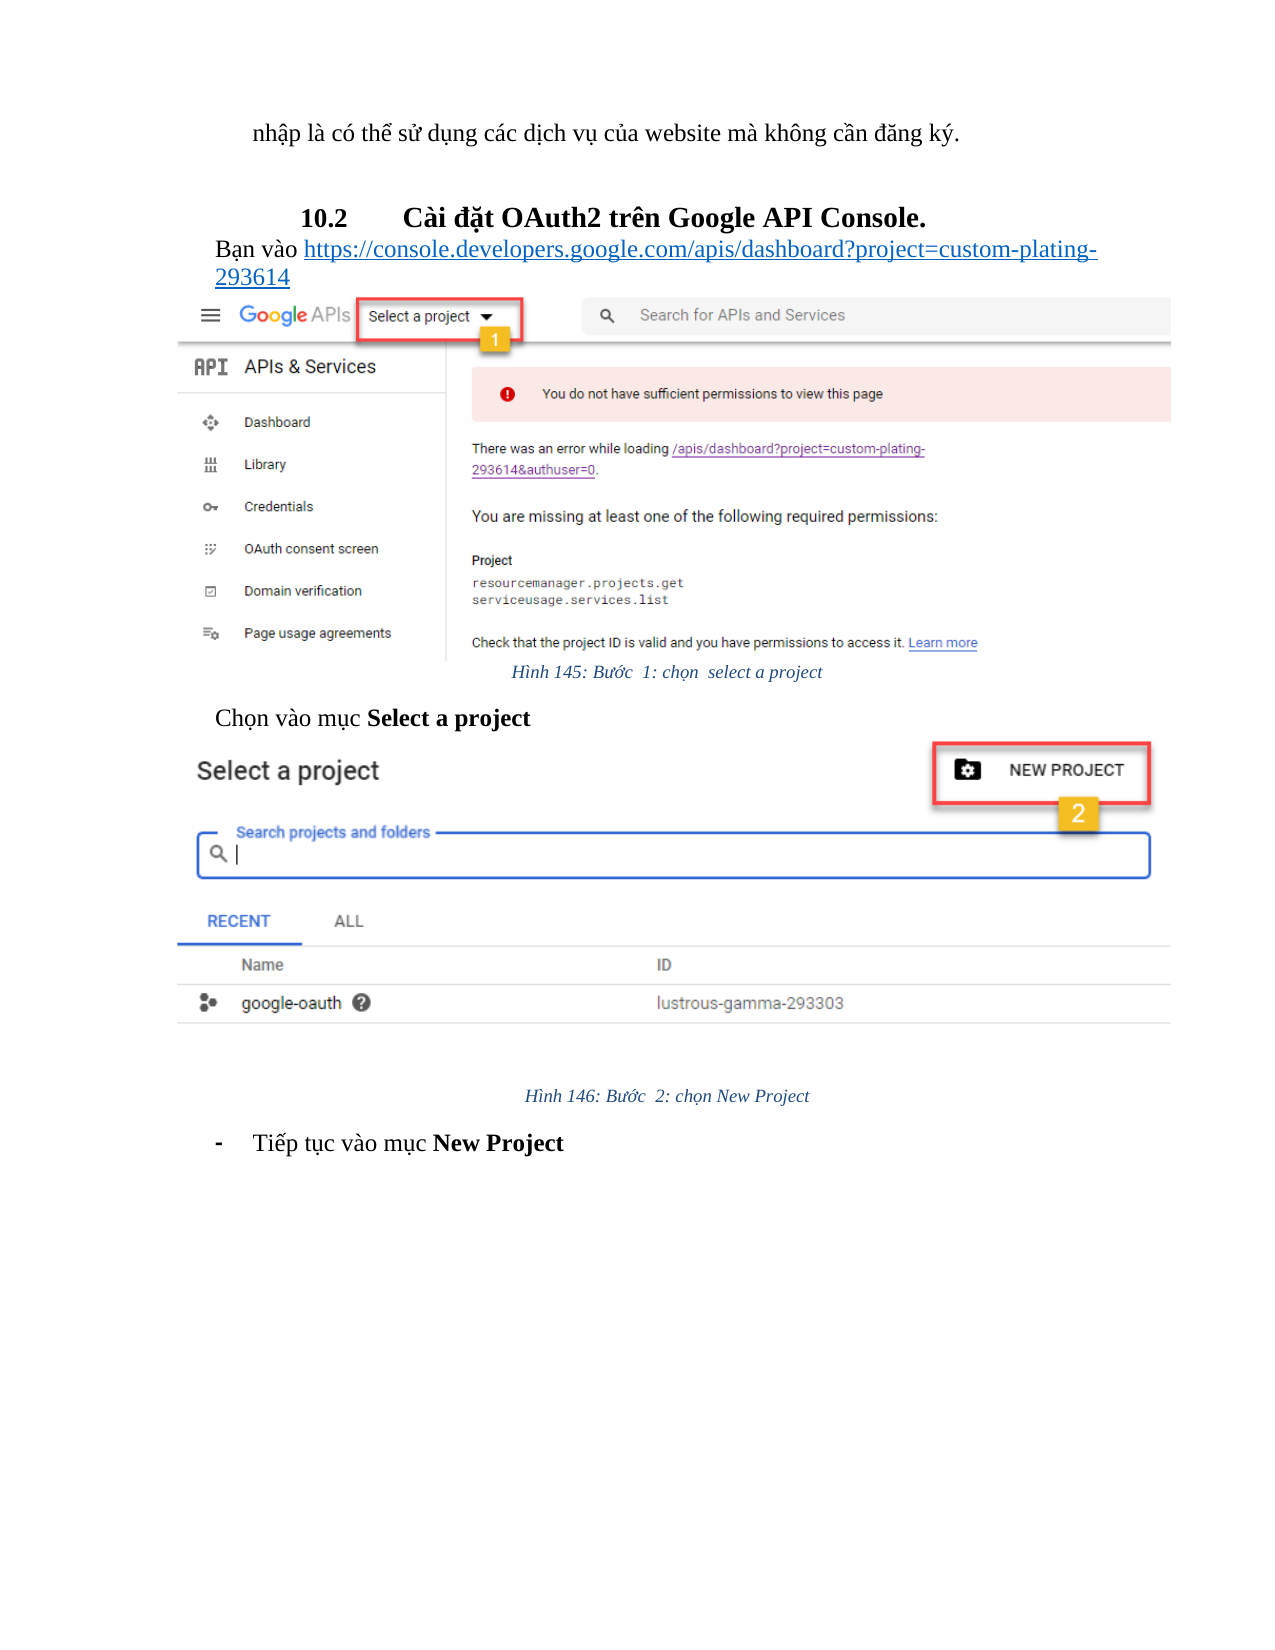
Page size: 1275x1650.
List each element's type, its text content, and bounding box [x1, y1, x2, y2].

subtitle Cài đặt OAuth2 trên Google API Console. [300, 200, 1157, 234]
text Hình 145: Bước 1: chọn select a project [177, 661, 1157, 682]
picture [177, 732, 1171, 1086]
text Chọn vào mục Select a project [215, 703, 1157, 732]
text Hình 146: Bước 2: chọn New Project [177, 1086, 1157, 1107]
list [215, 118, 1157, 147]
list Tiếp tục vào mục New Project [215, 1128, 1157, 1158]
picture [177, 291, 1171, 661]
text Bạn vào https://console.developers.google.com/apis/dashboard?project=custom-plating-293614 [215, 234, 1157, 291]
